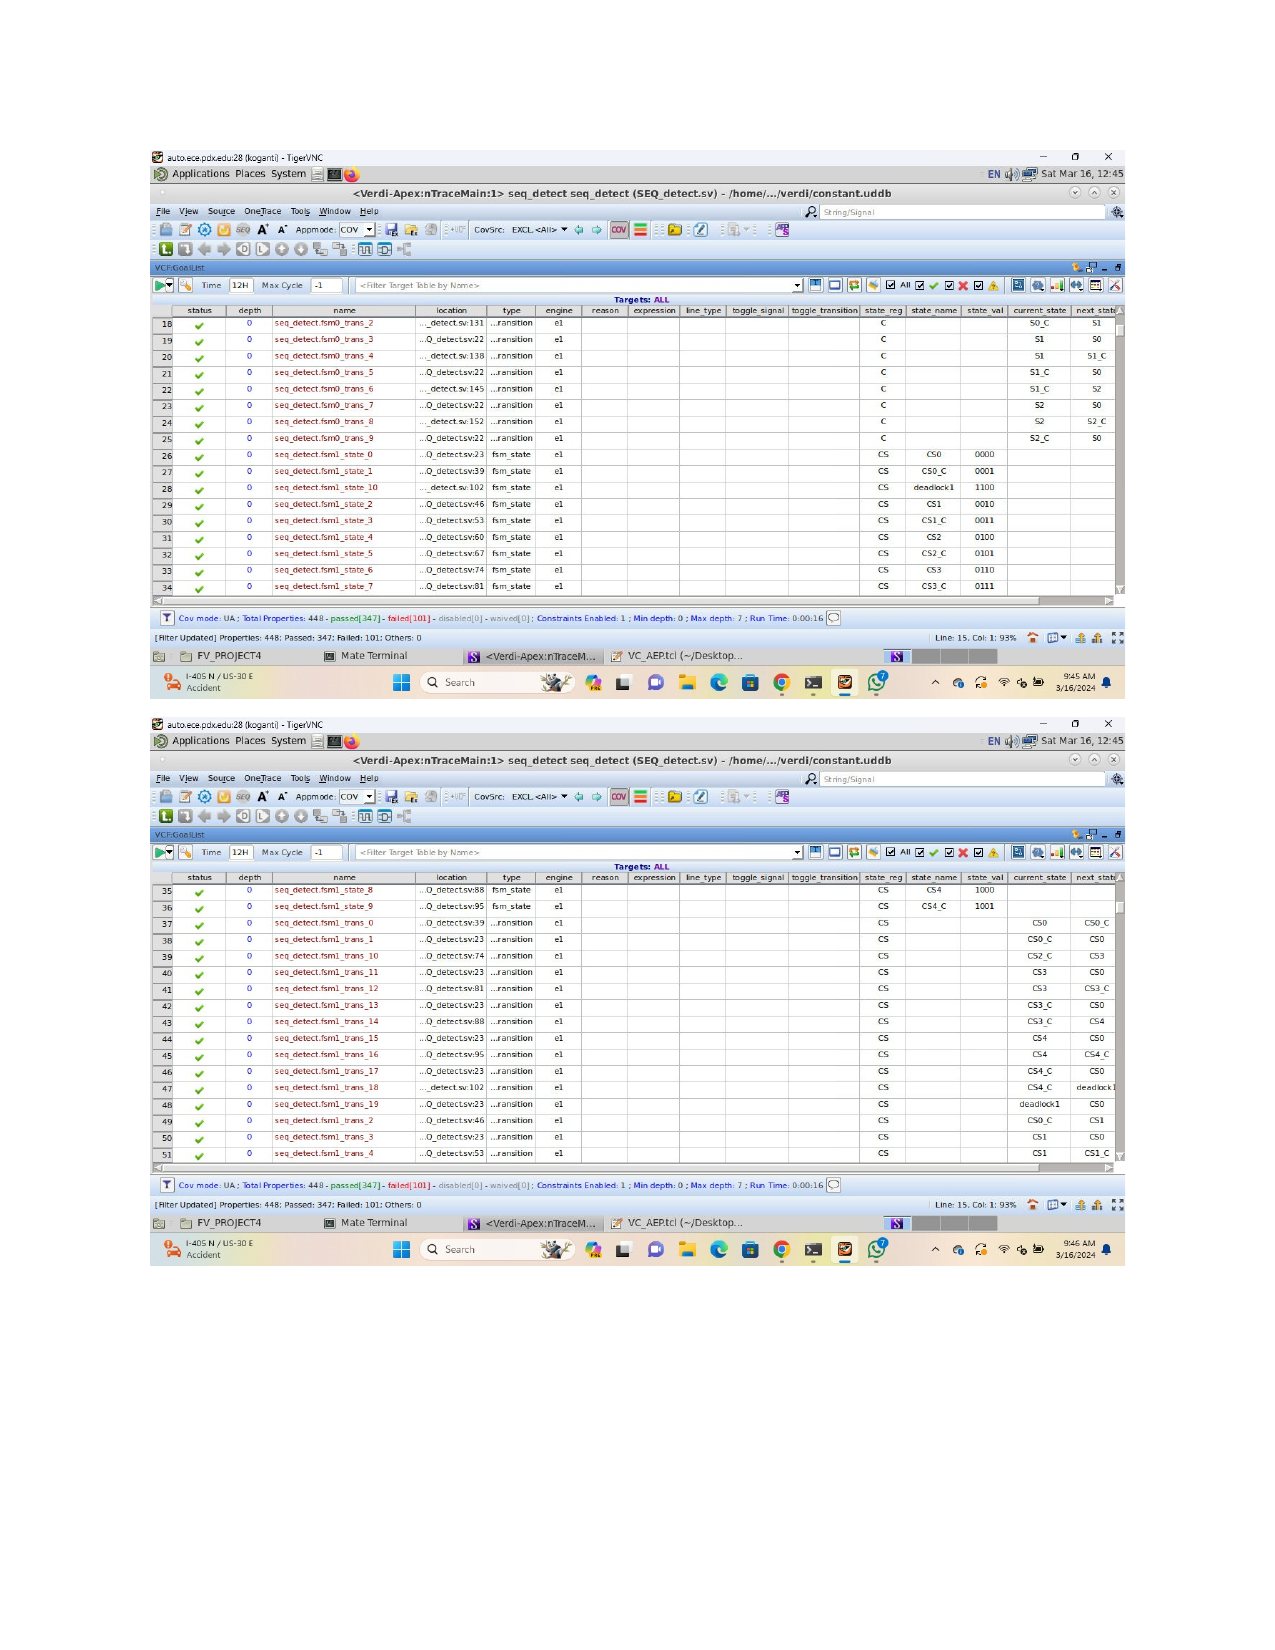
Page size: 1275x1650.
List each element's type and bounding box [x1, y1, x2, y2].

picture [150, 717, 1125, 1266]
picture [150, 150, 1125, 699]
